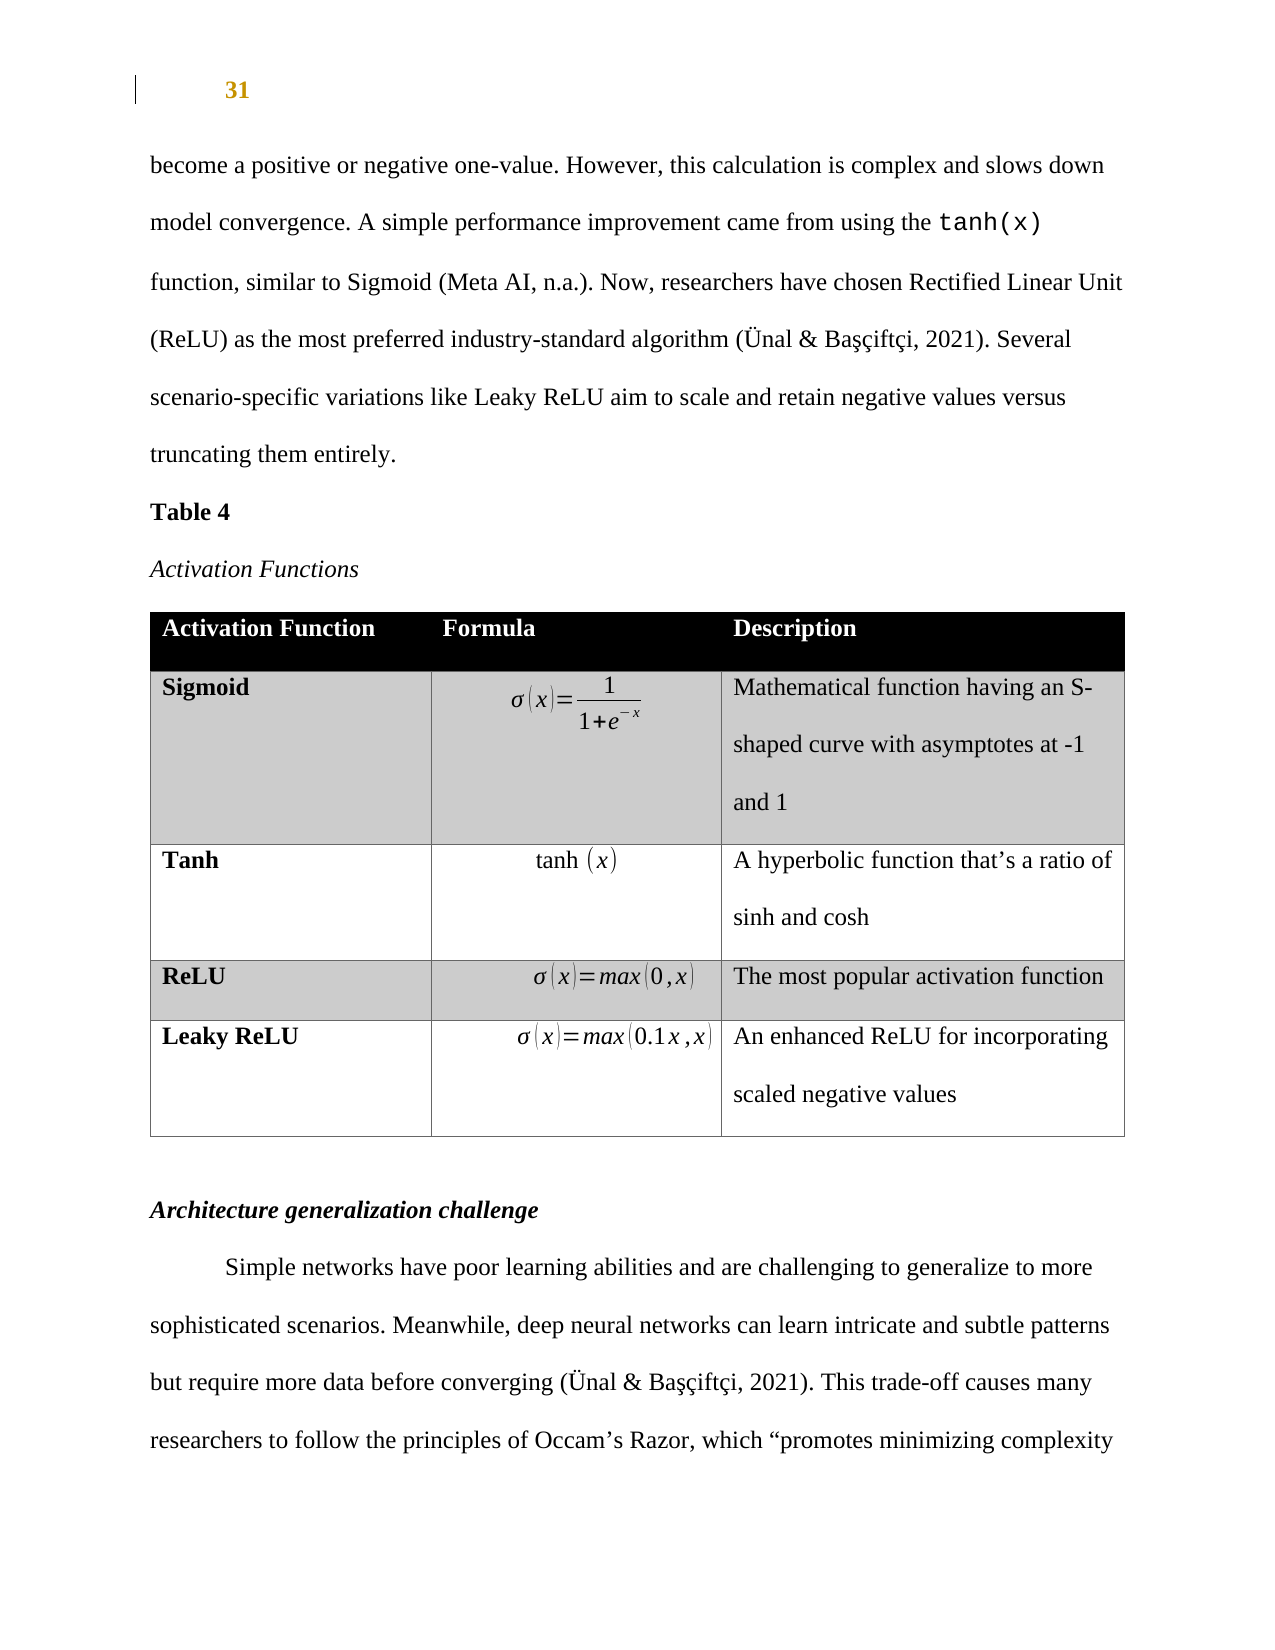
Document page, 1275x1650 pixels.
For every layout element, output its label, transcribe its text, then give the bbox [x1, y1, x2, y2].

table_cell Mathematical function having an S-shaped curve with asymptotes at -1 and 1 [722, 672, 1124, 844]
table_cell Tanh [151, 845, 431, 960]
table_header Activation Function [151, 613, 431, 671]
table_cell A hyperbolic function that’s a ratio of sinh and cosh [722, 845, 1124, 960]
table_header Formula [432, 613, 721, 671]
table_header Description [722, 613, 1124, 671]
table_cell [432, 672, 721, 844]
subtitle Architecture generalization challenge [150, 1195, 1125, 1223]
table_cell ReLU [151, 961, 431, 1020]
table_cell Leaky ReLU [151, 1021, 431, 1136]
table_cell [432, 1021, 721, 1136]
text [150, 1252, 1125, 1453]
table_cell The most popular activation function [722, 961, 1124, 1020]
table_cell An enhanced ReLU for incorporating scaled negative values [722, 1021, 1124, 1136]
table_cell [432, 961, 721, 1020]
table_cell [432, 845, 721, 960]
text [150, 150, 1125, 468]
text Table 4 Activation Functions [150, 497, 1125, 583]
table_cell Sigmoid [151, 672, 431, 844]
